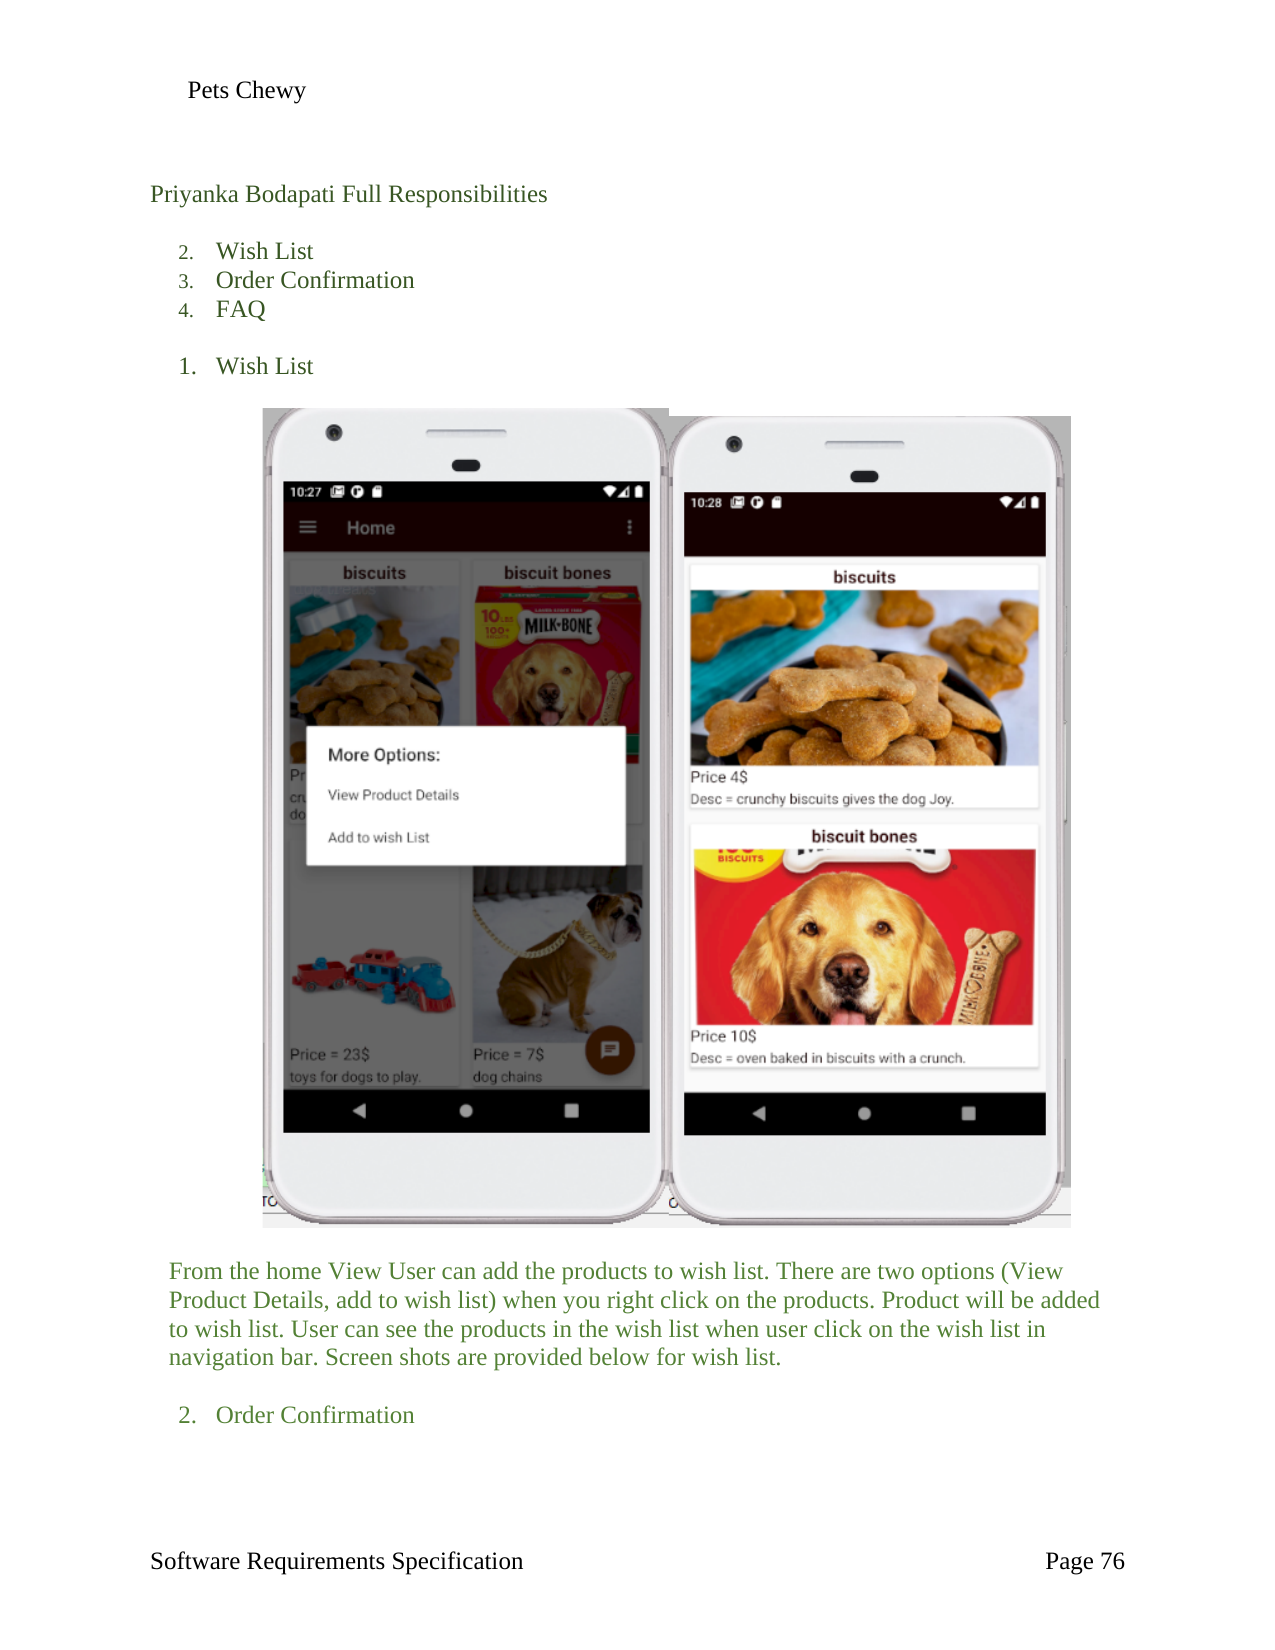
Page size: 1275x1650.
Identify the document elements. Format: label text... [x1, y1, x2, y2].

text Priyanka Bodapati Full Responsibilities [150, 179, 1125, 207]
list Wish List [178, 351, 1125, 380]
list Wish List [178, 236, 1125, 265]
list FAQ [178, 294, 1125, 322]
list Order Confirmation [178, 265, 1125, 294]
text From the home View User can add the products to wish list. There are two options (View Product Details, add to wish list) when you right click on the products. Product will be added to wish list. User can see the products in the wish list when user click on the wish list in navigation bar. Screen shots are provided below for wish list. [169, 1256, 1125, 1371]
list Order Confirmation [178, 1400, 1125, 1429]
picture [262, 408, 1071, 1228]
